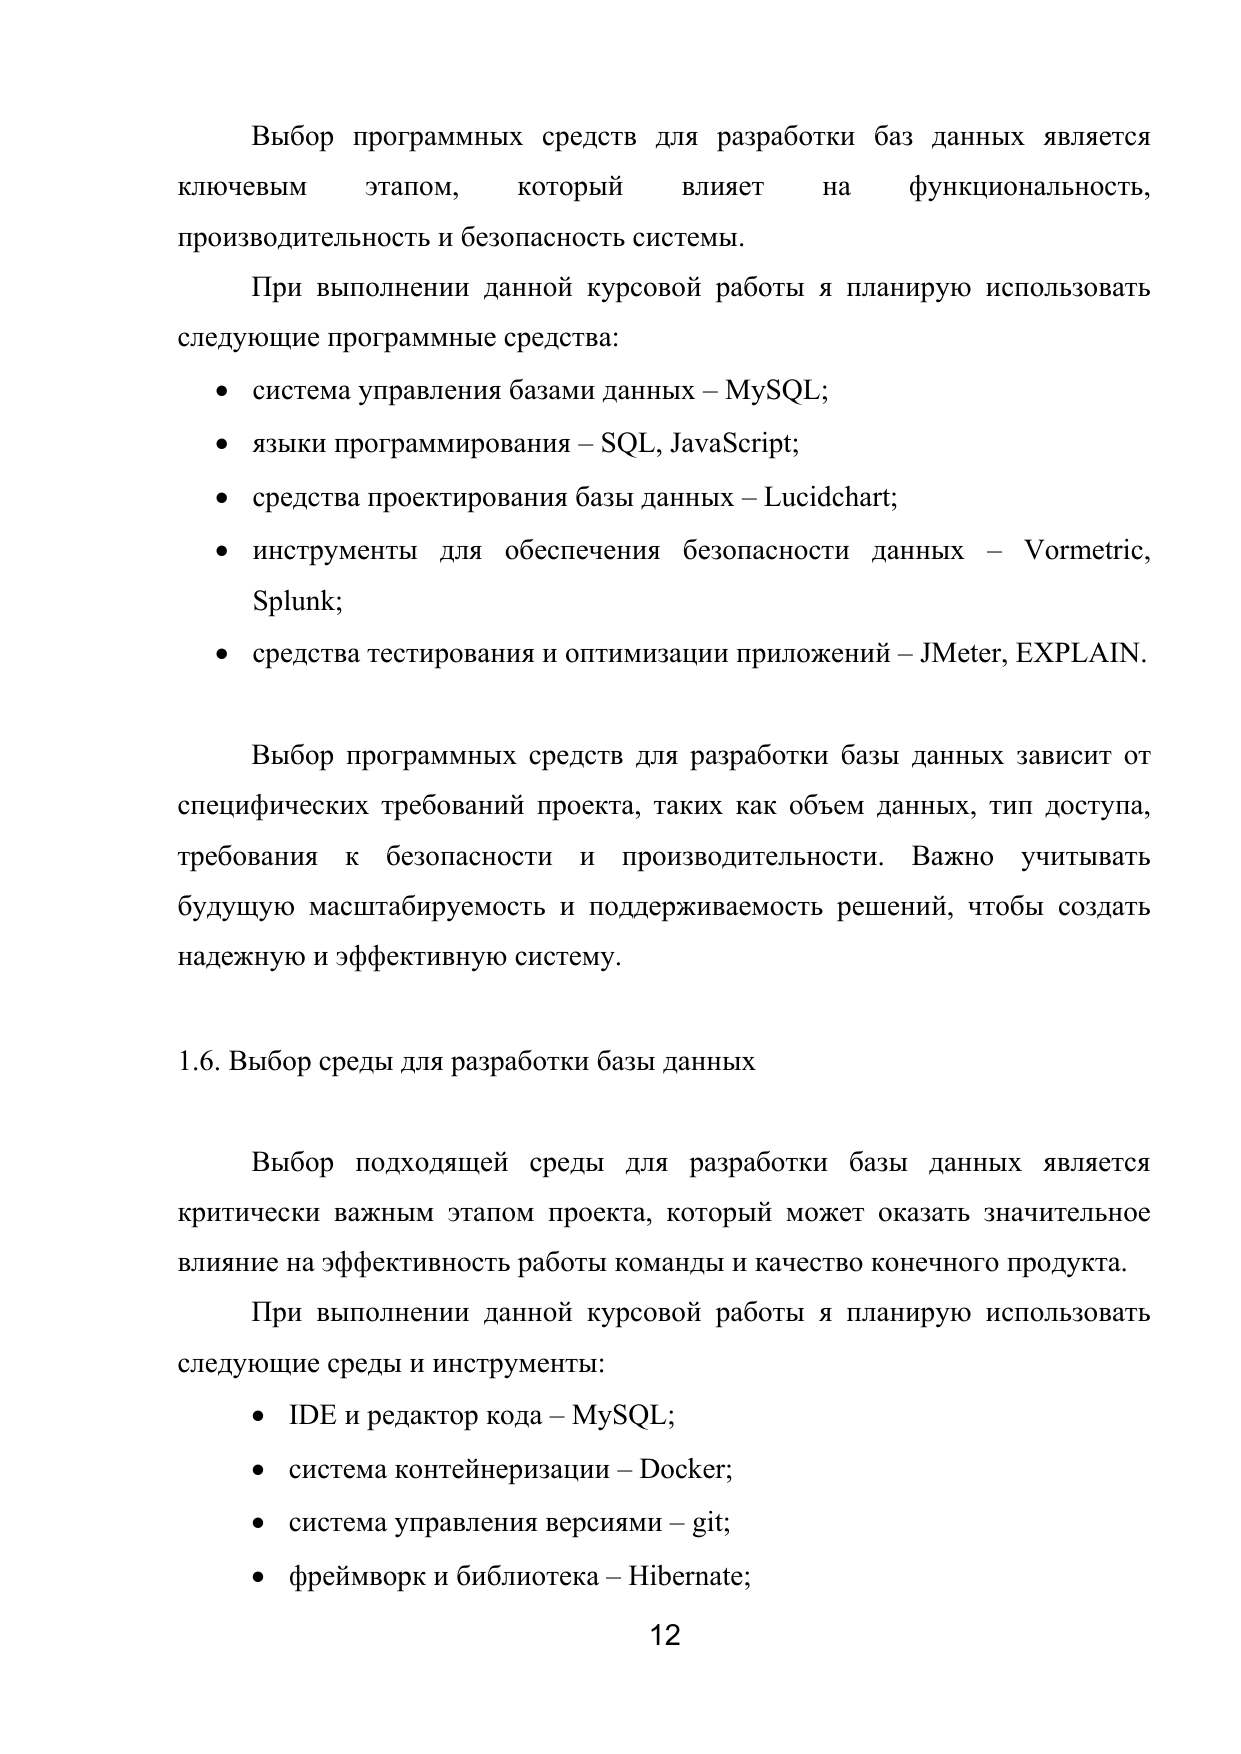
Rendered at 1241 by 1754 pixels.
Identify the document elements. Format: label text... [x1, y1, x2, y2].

list система управления версиями – git; [251, 1502, 1152, 1538]
text При выполнении данной курсовой работы я планирую использовать следующие среды и инструменты: [177, 1294, 1152, 1378]
list инструменты для обеспечения безопасности данных – Vormetric, Splunk; [215, 530, 1152, 616]
list языки программирования – SQL, JavaScript; [215, 423, 1152, 459]
subtitle 1.6. Выбор среды для разработки базы данных [177, 1043, 1152, 1077]
list система управления базами данных – MySQL; [215, 370, 1152, 405]
list система контейнеризации – Docker; [251, 1449, 1152, 1484]
text Выбор программных средств для разработки баз данных является ключевым этапом, который влияет на функциональность, производительность и безопасность системы. [177, 118, 1152, 252]
text Выбор подходящей среды для разработки базы данных является критически важным этапом проекта, который может оказать значительное влияние на эффективность работы команды и качество конечного продукта. [177, 1144, 1152, 1278]
text При выполнении данной курсовой работы я планирую использовать следующие программные средства: [177, 269, 1152, 353]
list IDE и редактор кода – MySQL; [251, 1395, 1152, 1431]
list фреймворк и библиотека – Hibernate; [251, 1556, 1152, 1592]
list средства тестирования и оптимизации приложений – JMeter, EXPLAIN. [215, 633, 1152, 669]
text Выбор программных средств для разработки базы данных зависит от специфических требований проекта, таких как объем данных, тип доступа, требования к безопасности и производительности. Важно учитывать будущую масштабируемость и поддерживаемость решений, чтобы создать надежную и эффективную систему. [177, 737, 1152, 972]
list средства проектирования базы данных – Lucidchart; [215, 477, 1152, 512]
